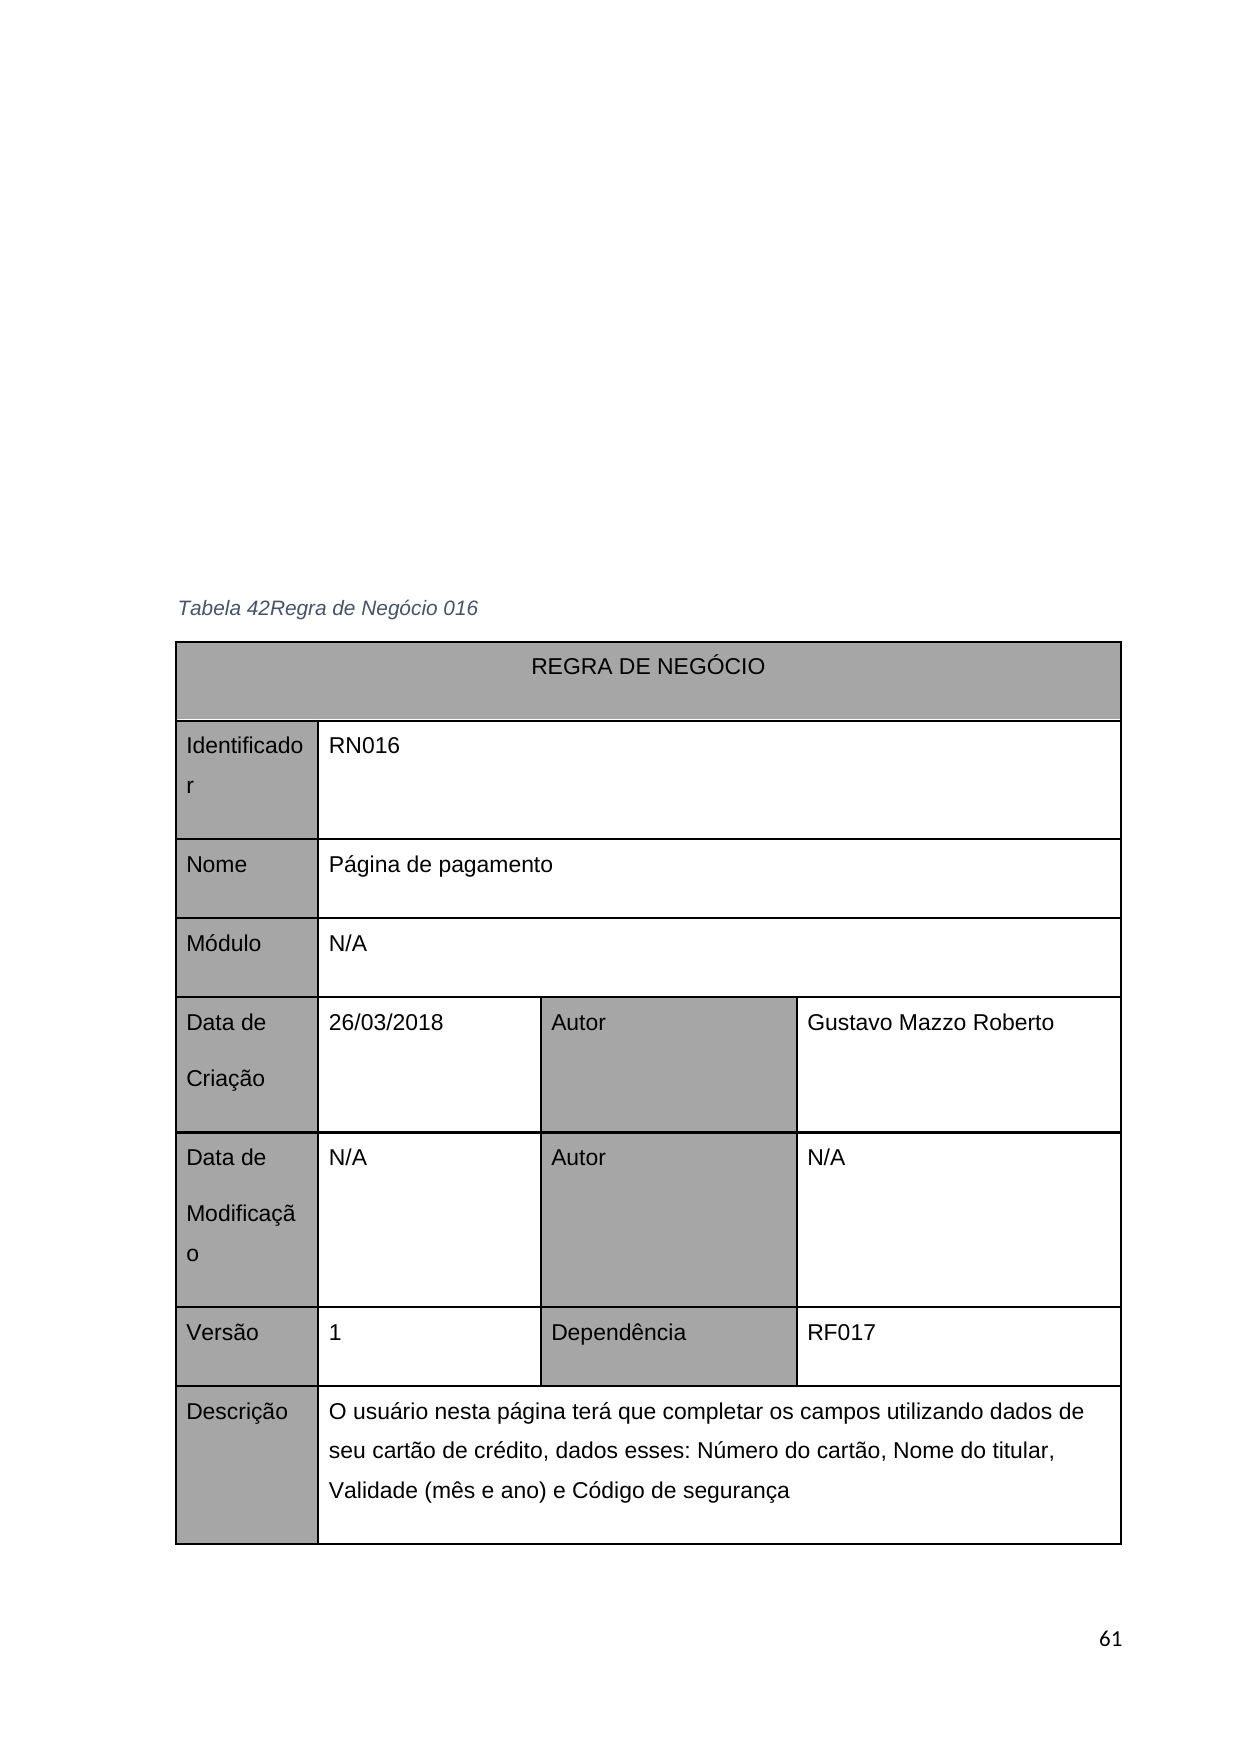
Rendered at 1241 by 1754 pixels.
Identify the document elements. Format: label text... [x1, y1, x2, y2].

table_cell Módulo [177, 919, 317, 996]
table_cell RF017 [798, 1308, 1120, 1385]
table_cell O usuário nesta página terá que completar os campos utilizando dados de seu cartão de crédito, dados esses: Número do cartão, Nome do titular, Validade (mês e ano) e Código de segurança [319, 1387, 1120, 1543]
table_header REGRA DE NEGÓCIO [177, 643, 1120, 719]
table_cell Versão [177, 1308, 317, 1385]
table_cell Autor [542, 998, 796, 1131]
table_cell Autor [542, 1134, 796, 1306]
table_cell Nome [177, 840, 317, 917]
table_cell N/A [798, 1134, 1120, 1306]
table_cell Dependência [542, 1308, 796, 1385]
table_cell N/A [319, 919, 1120, 996]
table_cell Descrição [177, 1387, 317, 1543]
table_cell Gustavo Mazzo Roberto [798, 998, 1120, 1131]
table_cell 26/03/2018 [319, 998, 540, 1131]
table_cell Identificador [177, 722, 317, 838]
table_cell N/A [319, 1134, 540, 1306]
table_cell RN016 [319, 722, 1120, 838]
table_cell Data de Modificação [177, 1134, 317, 1306]
text Tabela 42Regra de Negócio 016 [177, 596, 1122, 620]
table_cell Página de pagamento [319, 840, 1120, 917]
table_cell Data de Criação [177, 998, 317, 1131]
table_cell 1 [319, 1308, 540, 1385]
